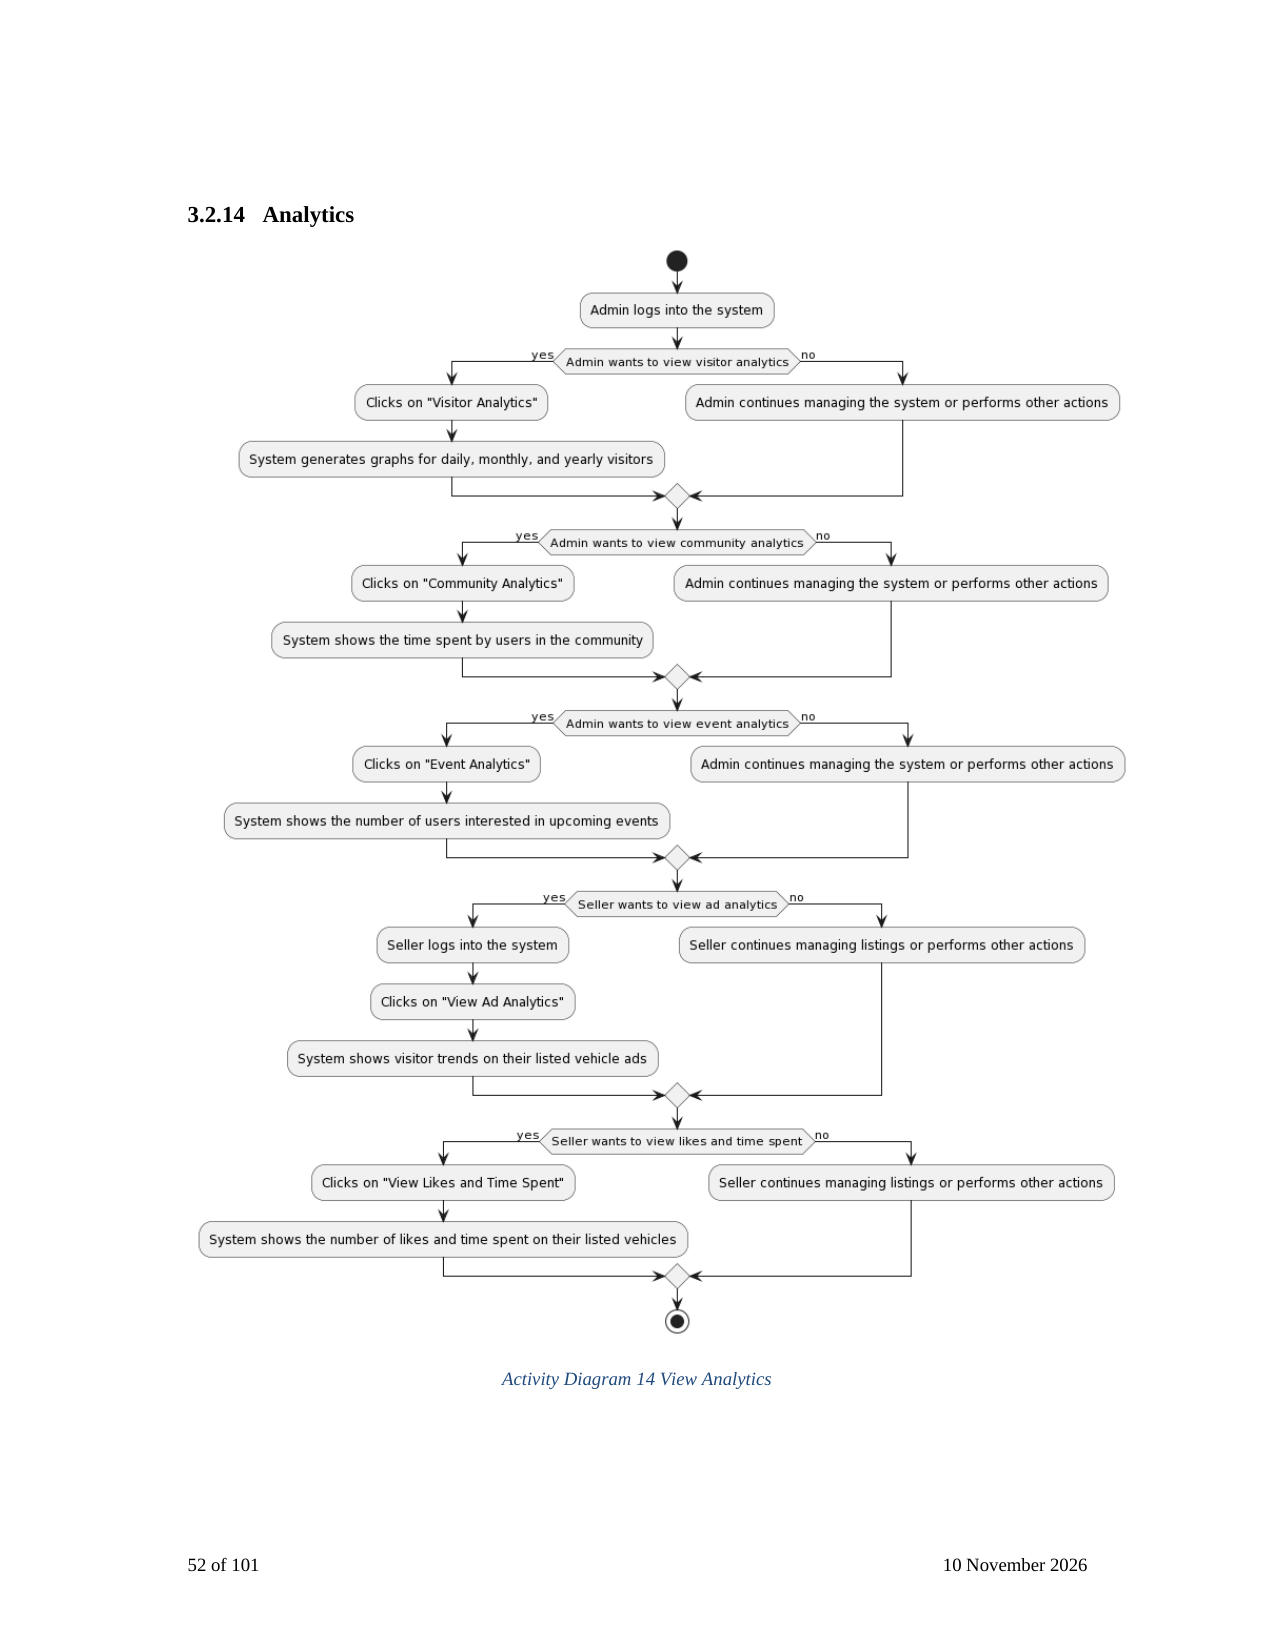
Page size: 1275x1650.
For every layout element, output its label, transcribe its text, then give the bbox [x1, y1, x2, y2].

subtitle Analytics [187, 201, 1087, 228]
text Activity Diagram 14 View Analytics [187, 1368, 1087, 1389]
picture [187, 240, 1134, 1343]
